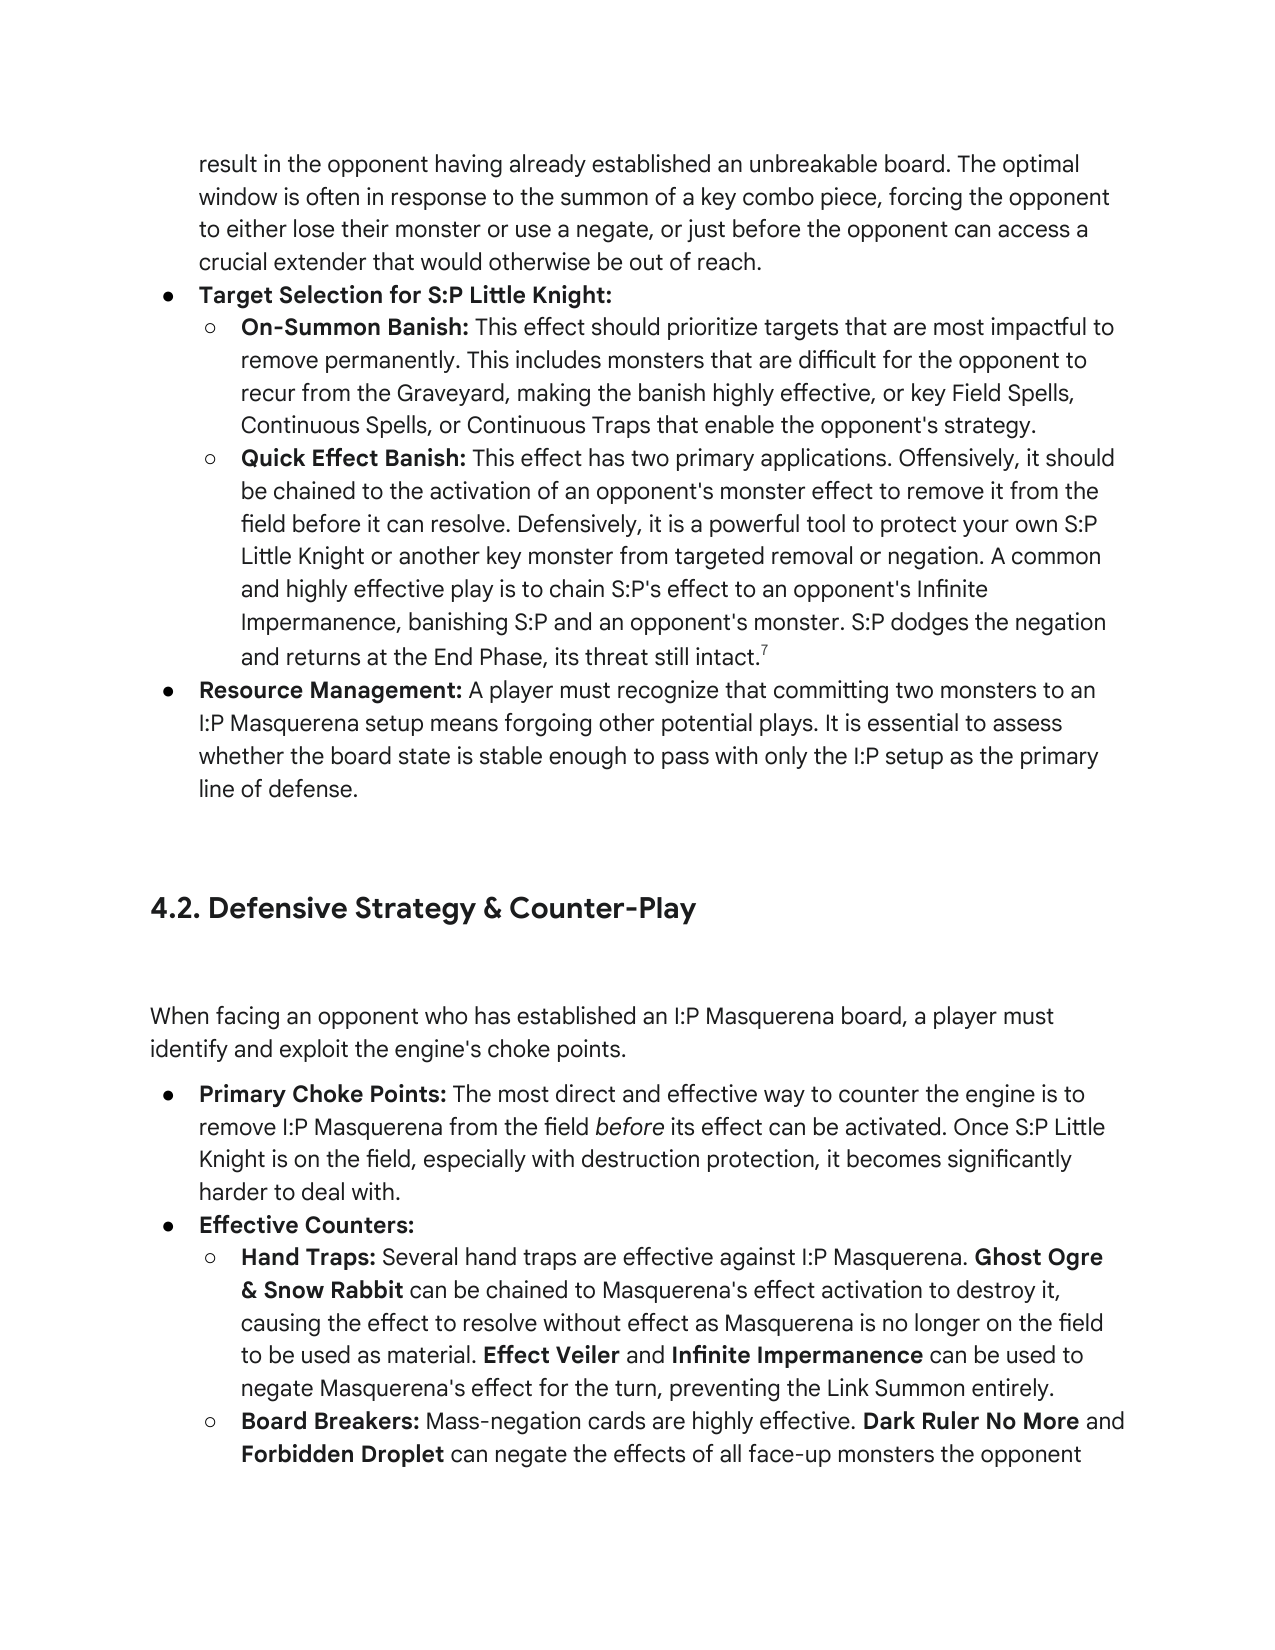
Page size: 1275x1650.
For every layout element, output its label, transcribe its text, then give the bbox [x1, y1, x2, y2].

list Resource Management: A player must recognize that committing two monsters to an I:P Masquerena setup means forgoing other potential plays. It is essential to assess whether the board state is stable enough to pass with only the I:P setup as the primary line of defense. [161, 677, 1125, 804]
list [203, 1407, 1125, 1469]
list Primary Choke Points: The most direct and effective way to counter the engine is to remove I:P Masquerena from the field before its effect can be activated. Once S:P Little Knight is on the field, especially with destruction protection, it becomes significantly harder to deal with. [161, 1080, 1125, 1207]
list Target Selection for S:P Little Knight: [161, 281, 1125, 309]
list Hand Traps: Several hand traps are effective against I:P Masquerena. Ghost Ogre & Snow Rabbit can be chained to Masquerena's effect activation to destroy it, causing the effect to resolve without effect as Masquerena is no longer on the field to be used as material. Effect Veiler and Infinite Impermanence can be used to negate Masquerena's effect for the turn, preventing the Link Summon entirely. [203, 1244, 1125, 1403]
list Quick Effect Banish: This effect has two primary applications. Offensively, it should be chained to the activation of an opponent's monster effect to remove it from the field before it can resolve. Defensively, it is a powerful tool to protect your own S:P Little Knight or another key monster from targeted removal or negation. A common and highly effective play is to chain S:P's effect to an opponent's Infinite Impermanence, banishing S:P and an opponent's monster. S:P dodges the negation and returns at the End Phase, its threat still intact.7 [203, 444, 1125, 672]
list On-Summon Banish: This effect should prioritize targets that are most impactful to remove permanently. This includes monsters that are difficult for the opponent to recur from the Graveyard, making the banish highly effective, or key Field Spells, Continuous Spells, or Continuous Traps that enable the opponent's strategy. [203, 313, 1125, 440]
subtitle 4.2. Defensive Strategy & Counter-Play [150, 890, 1125, 927]
text When facing an opponent who has established an I:P Masquerena board, a player must identify and exploit the engine's choke points. [150, 1002, 1125, 1064]
list Effective Counters: [161, 1211, 1125, 1240]
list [161, 150, 1125, 277]
